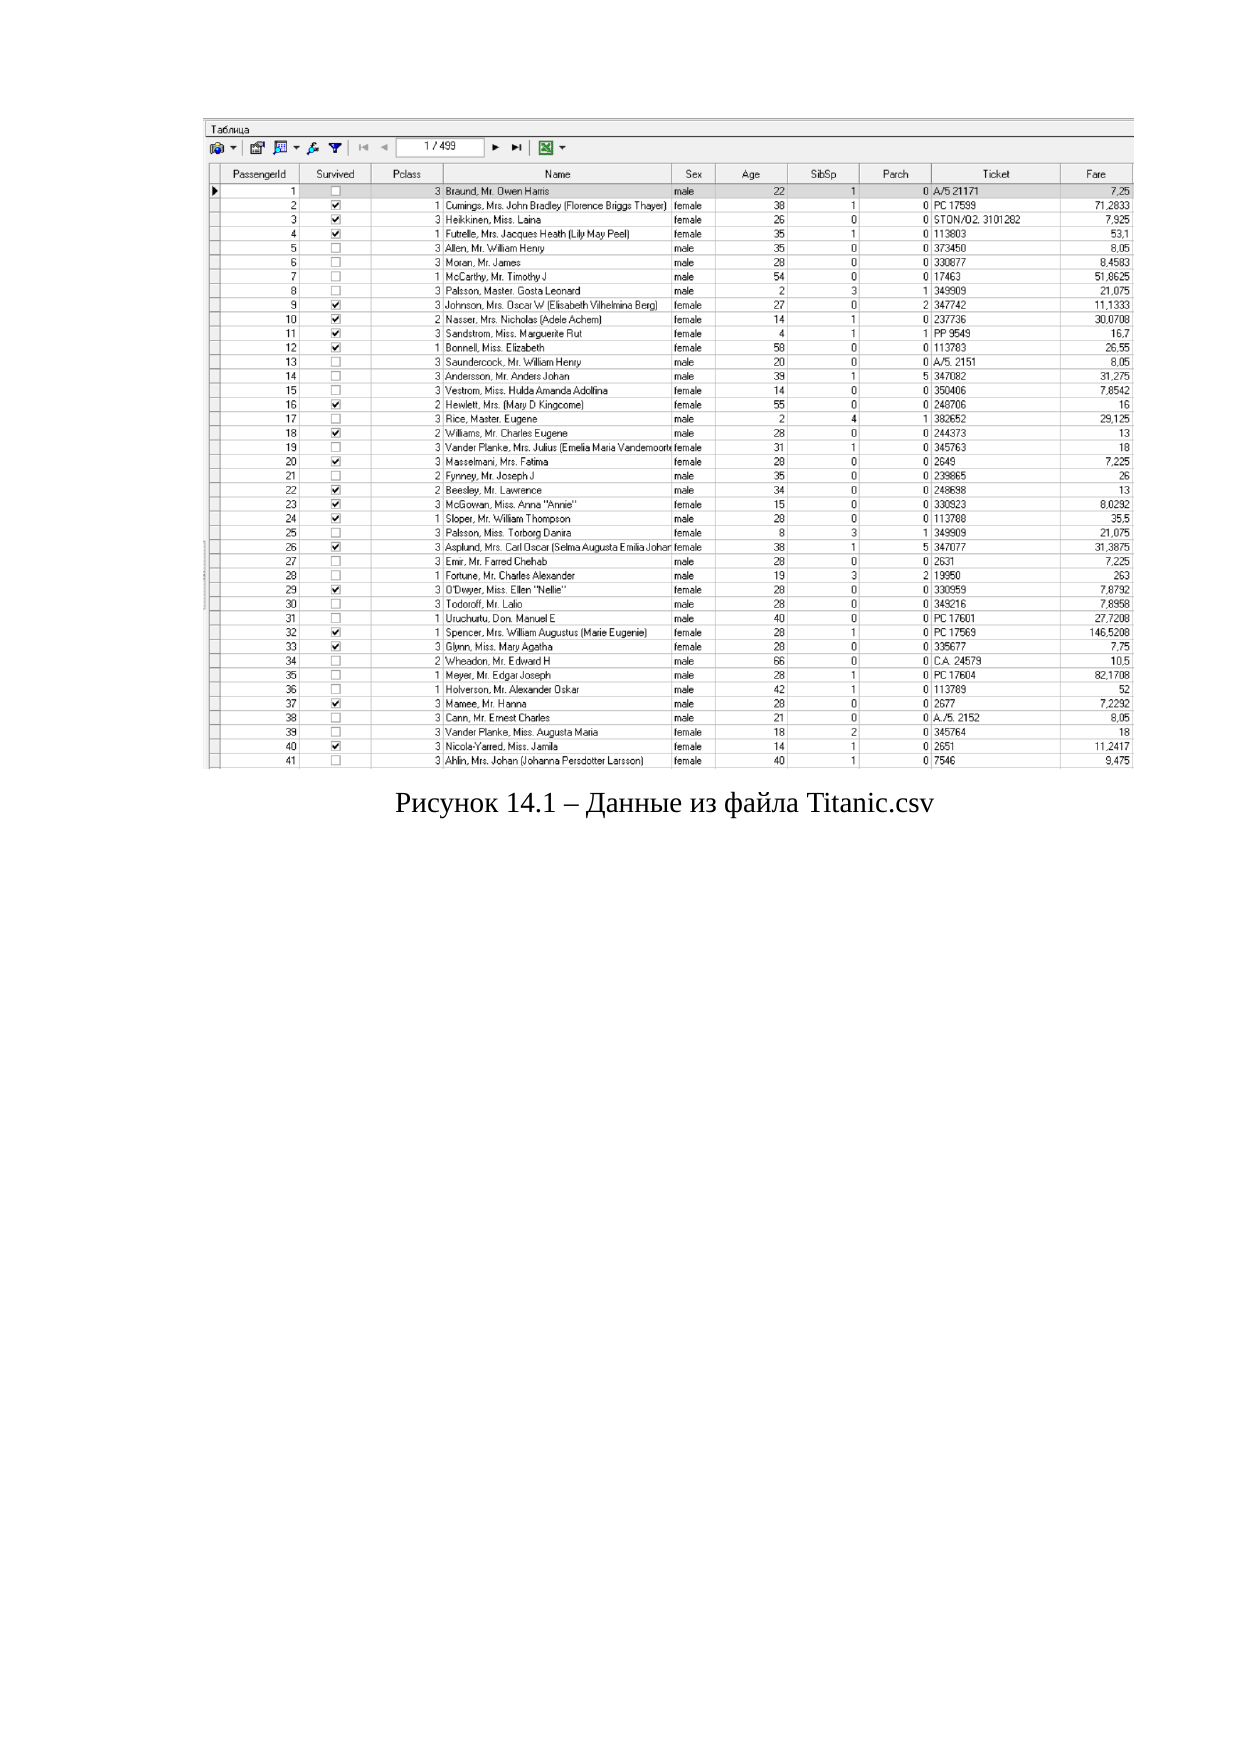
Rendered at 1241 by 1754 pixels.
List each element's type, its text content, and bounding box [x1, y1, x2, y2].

text Рисунок 14.1 – Данные из файла Titanic.csv [177, 785, 1152, 819]
picture [203, 118, 1134, 769]
